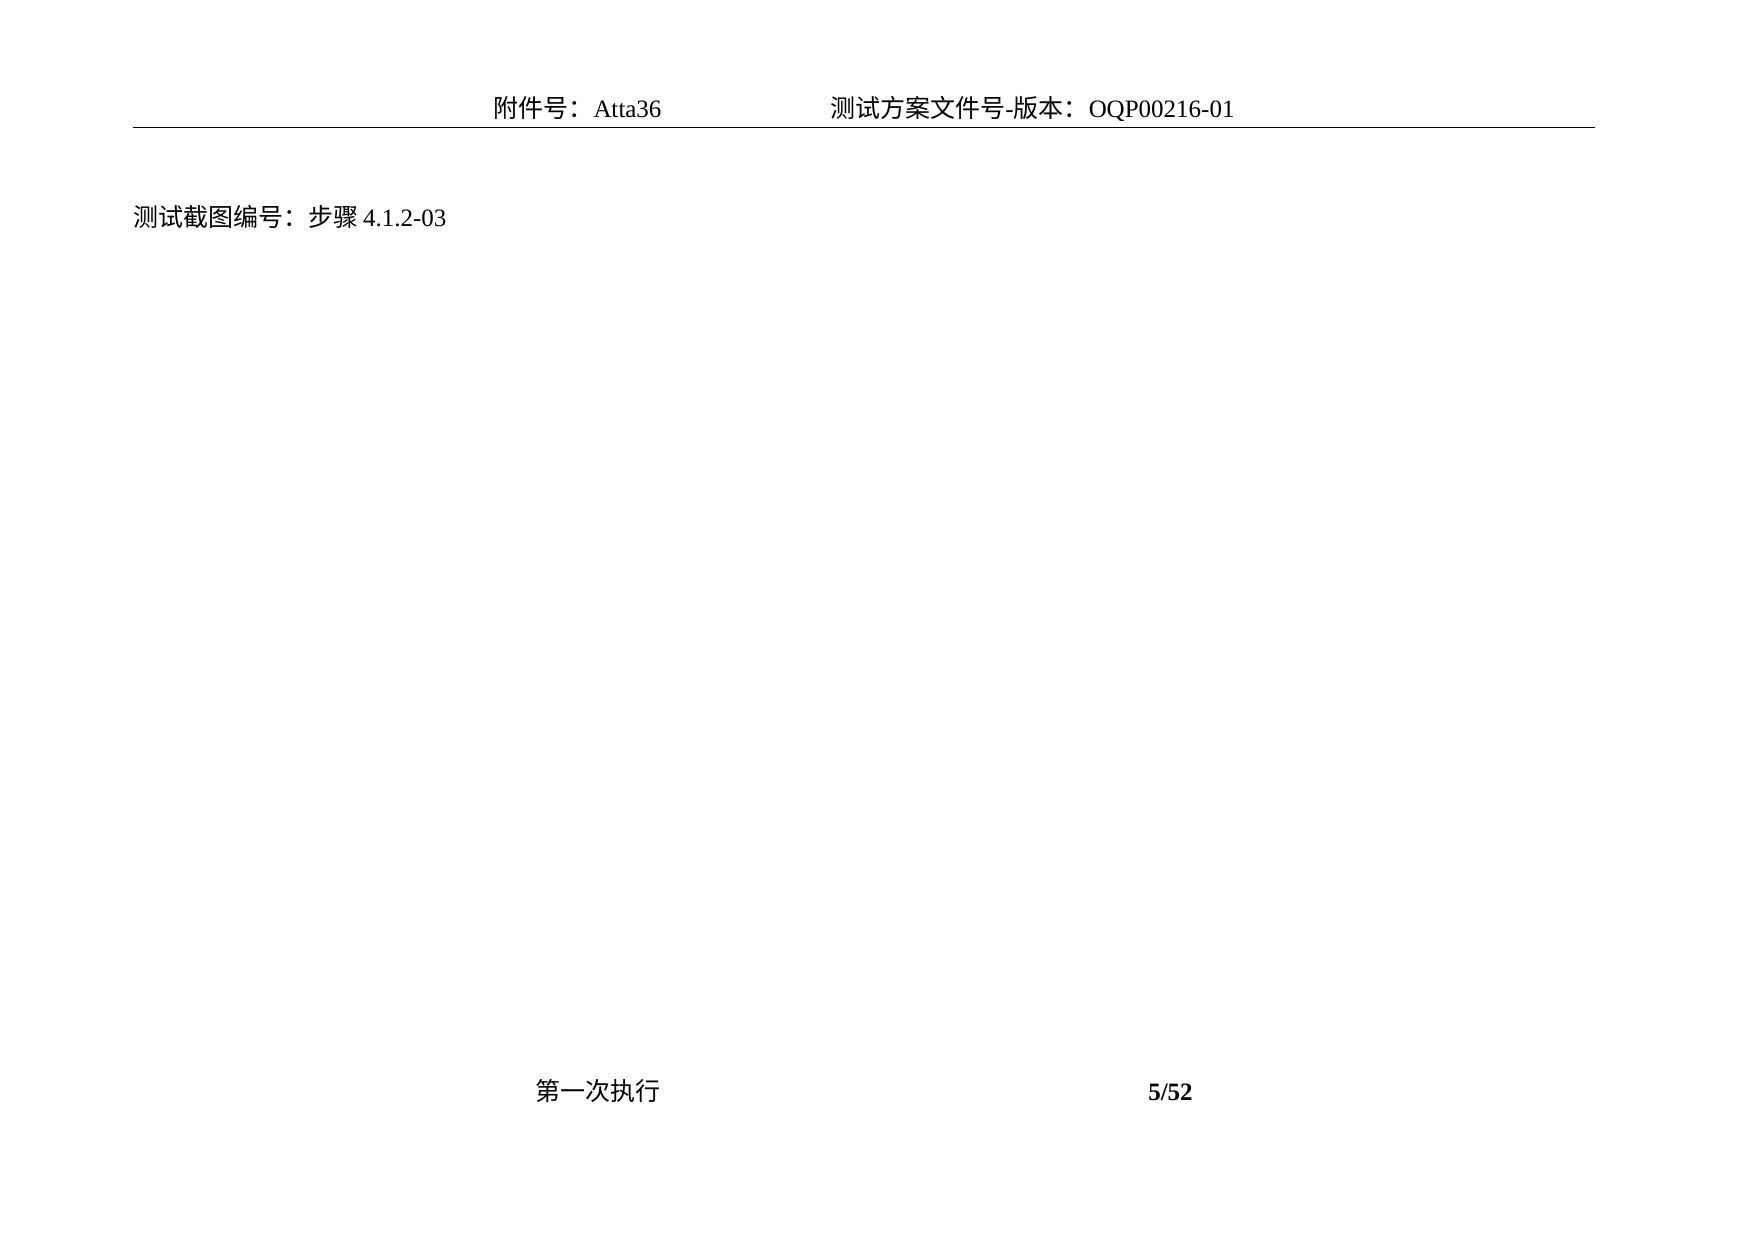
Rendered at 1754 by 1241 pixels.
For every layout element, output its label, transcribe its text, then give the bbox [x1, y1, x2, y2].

text 测试截图编号：步骤4.1.2-03 [133, 183, 1595, 248]
